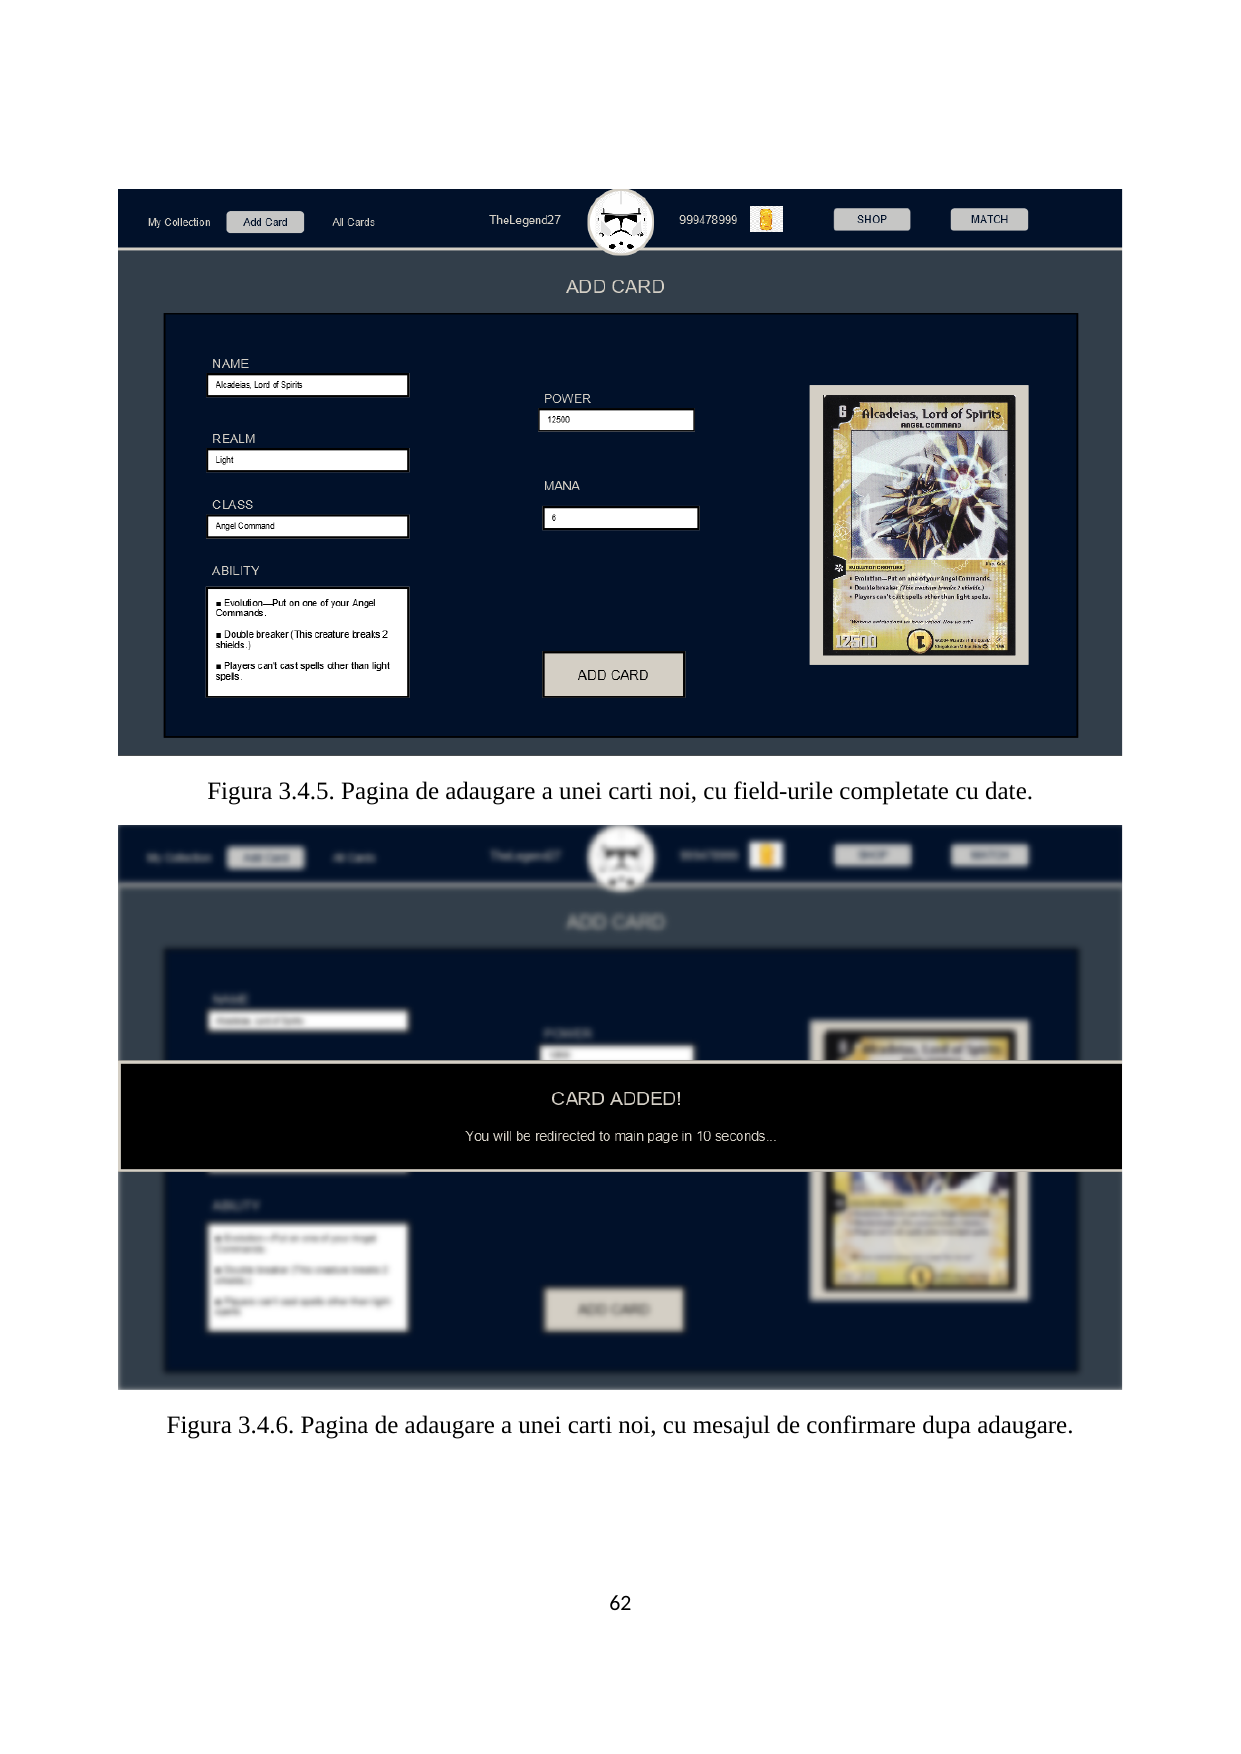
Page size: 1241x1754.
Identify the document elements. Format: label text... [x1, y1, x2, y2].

picture [118, 825, 1123, 1390]
text Figura 3.4.5. Pagina de adaugare a unei carti noi, cu field-urile completate cu date. [118, 776, 1122, 804]
text Figura 3.4.6. Pagina de adaugare a unei carti noi, cu mesajul de confirmare dupa adaugare. [118, 1411, 1122, 1439]
picture [118, 189, 1123, 756]
